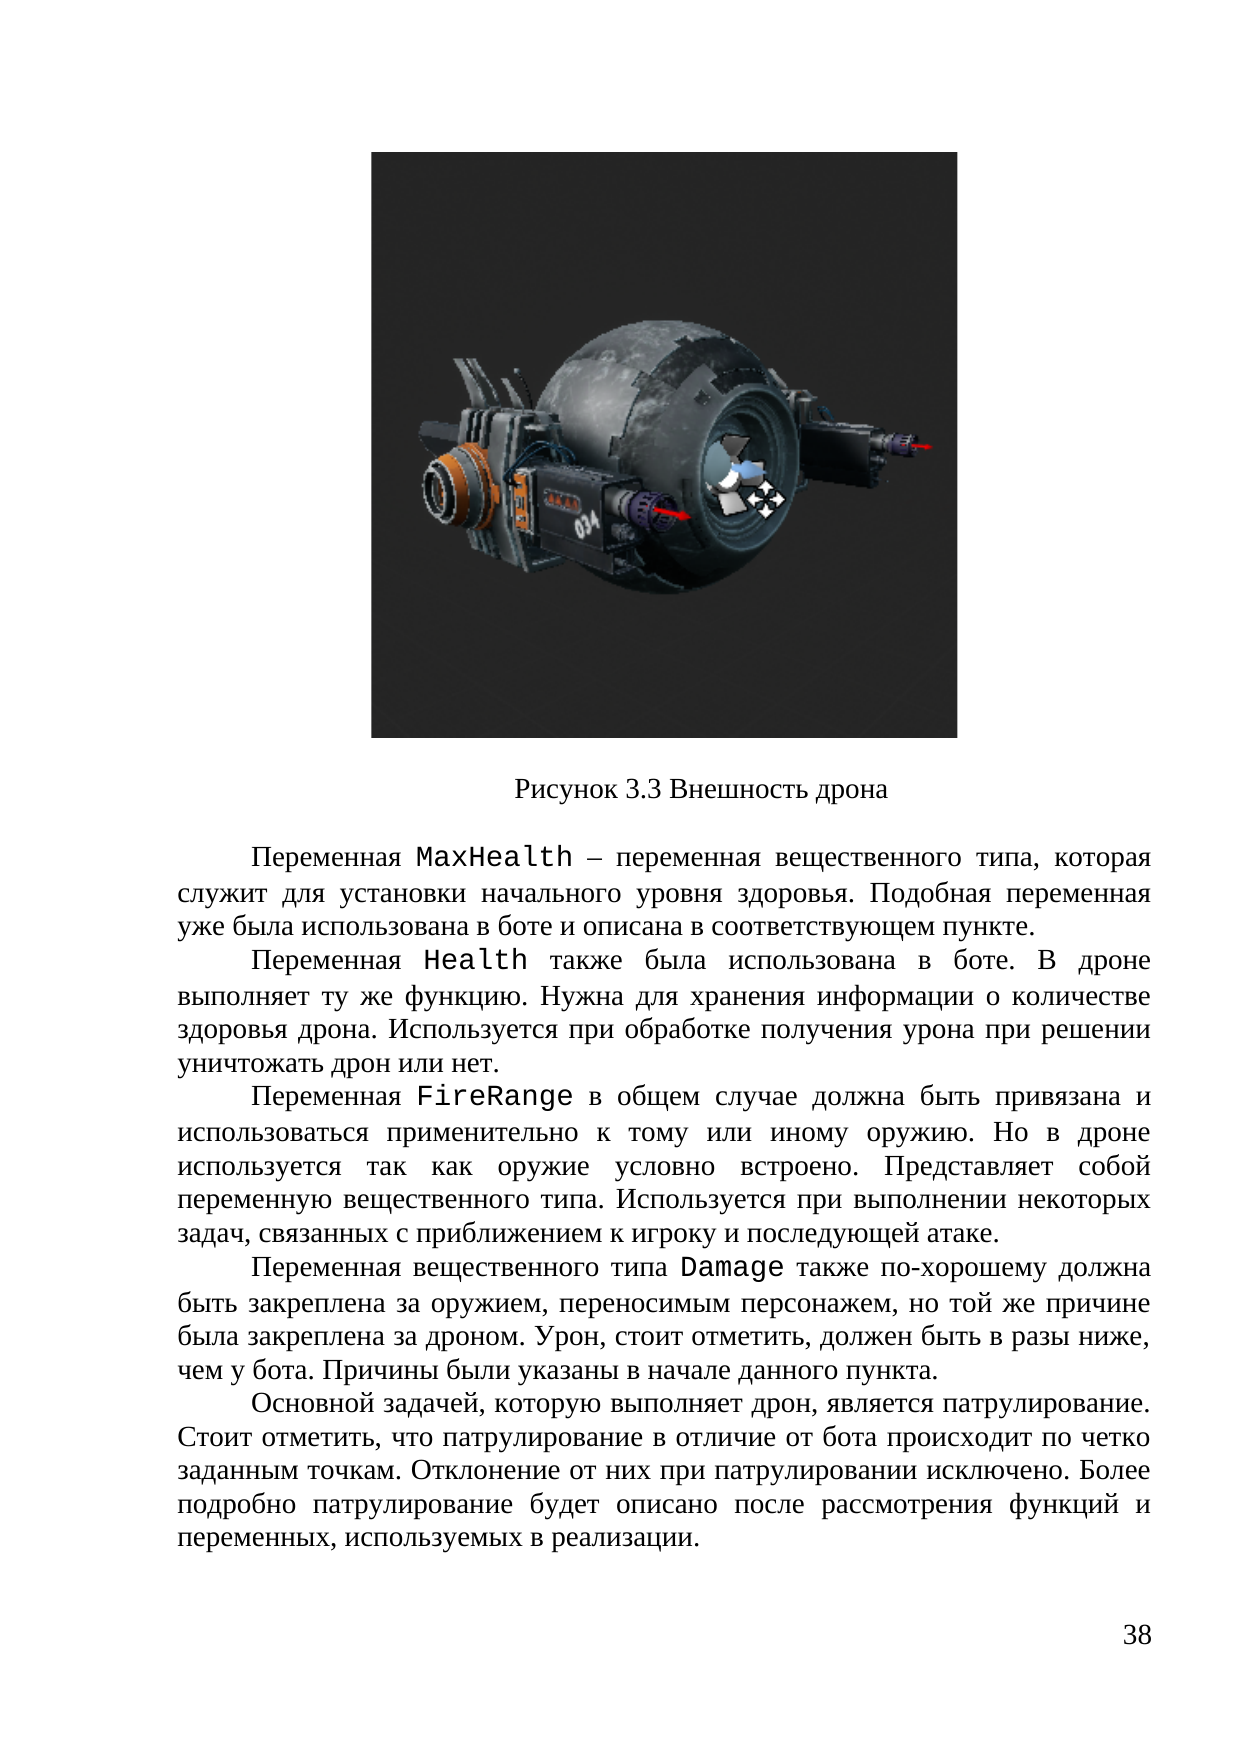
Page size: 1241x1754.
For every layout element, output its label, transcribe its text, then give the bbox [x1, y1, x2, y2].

text Переменная MaxHealth – переменная вещественного типа, которая служит для установки начального уровня здоровья. Подобная переменная уже была использована в боте и описана в соответствующем пункте. [177, 839, 1152, 942]
text Рисунок 3.3 Внешность дрона [177, 772, 1152, 805]
text Основной задачей, которую выполняет дрон, является патрулирование. Стоит отметить, что патрулирование в отличие от бота происходит по четко заданным точкам. Отклонение от них при патрулировании исключено. Более подробно патрулирование будет описано после рассмотрения функций и переменных, используемых в реализации. [177, 1385, 1152, 1553]
text Переменная FireRange в общем случае должна быть привязана и использоваться применительно к тому или иному оружию. Но в дроне используется так как оружие условно встроено. Представляет собой переменную вещественного типа. Используется при выполнении некоторых задач, связанных с приближением к игроку и последующей атаке. [177, 1078, 1152, 1249]
picture [371, 152, 958, 738]
text Переменная вещественного типа Damage также по-хорошему должна быть закреплена за оружием, переносимым персонажем, но той же причине была закреплена за дроном. Урон, стоит отметить, должен быть в разы ниже, чем у бота. Причины были указаны в начале данного пункта. [177, 1249, 1152, 1385]
text Переменная Health также была использована в боте. В дроне выполняет ту же функцию. Нужна для хранения информации о количестве здоровья дрона. Используется при обработке получения урона при решении уничтожать дрон или нет. [177, 942, 1152, 1078]
